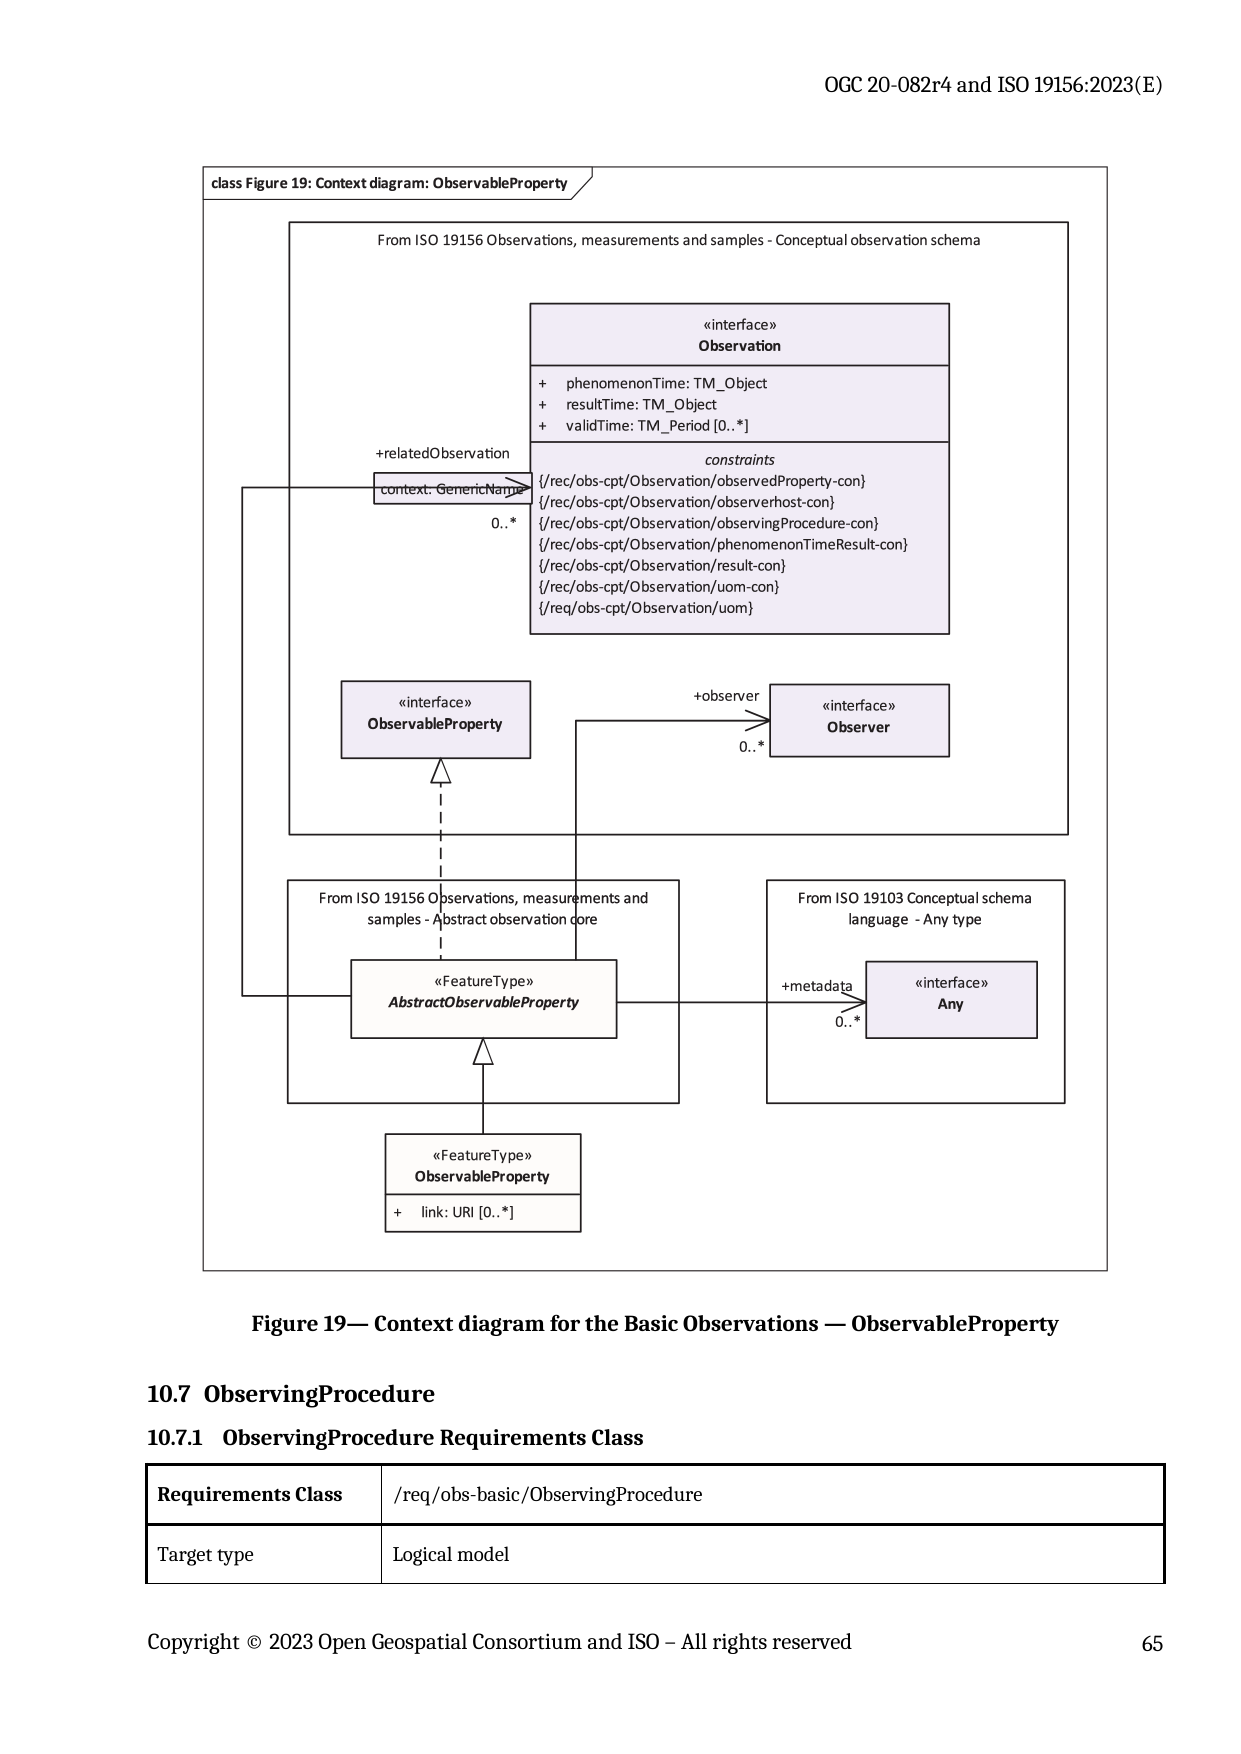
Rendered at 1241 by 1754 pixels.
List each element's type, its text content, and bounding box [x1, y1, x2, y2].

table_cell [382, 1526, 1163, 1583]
subtitle ObservingProcedure Requirements Class [148, 1426, 1163, 1450]
subtitle ObservingProcedure [148, 1381, 1163, 1407]
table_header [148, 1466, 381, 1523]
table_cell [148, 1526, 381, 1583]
picture [201, 165, 1110, 1274]
title Figure 19— Context diagram for the Basic Observations — ObservableProperty [148, 1311, 1163, 1337]
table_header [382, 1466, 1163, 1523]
